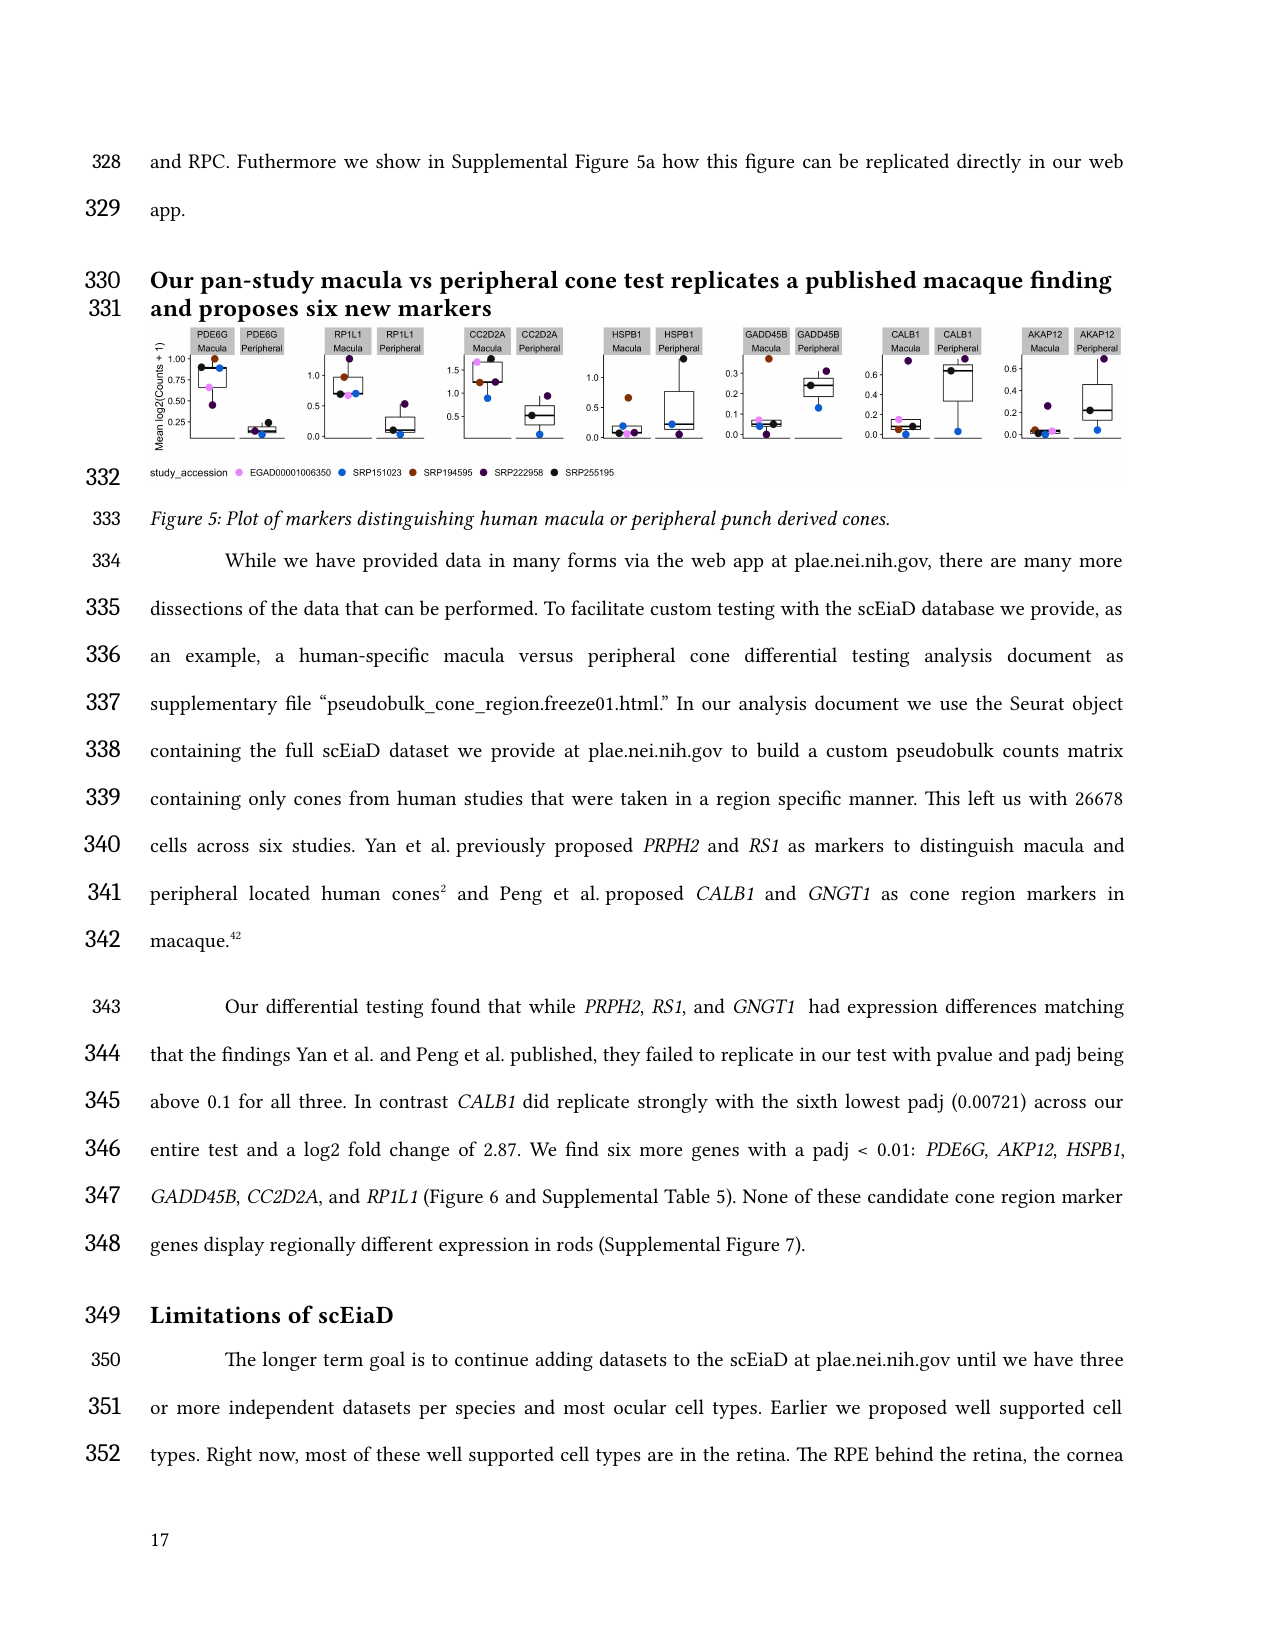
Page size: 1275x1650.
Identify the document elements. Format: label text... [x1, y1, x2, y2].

text Our differential testing found that while PRPH2, RS1, and GNGT1 had expression differences matching that the findings Yan et al. and Peng et al. published, they failed to replicate in our test with pvalue and padj being above 0.1 for all three. In contrast CALB1 did replicate strongly with the sixth lowest padj (0.00721) across our entire test and a log2 fold change of 2.87. We find six more genes with a padj < 0.01: PDE6G, AKP12, HSPB1, GADD45B, CC2D2A, and RP1L1 (Figure 6 and Supplemental Table 5). None of these candidate cone region marker genes display regionally different expression in rods (Supplemental Figure 7). [150, 995, 1125, 1256]
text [150, 1348, 1125, 1467]
text While we have provided data in many forms via the web app at plae.nei.nih.gov, there are many more dissections of the data that can be performed. To facilitate custom testing with the scEiaD database we provide, as an example, a human-specific macula versus peripheral cone differential testing analysis document as supplementary file “pseudobulk_cone_region.freeze01.html.” In our analysis document we use the Seurat object containing the full scEiaD dataset we provide at plae.nei.nih.gov to build a custom pseudobulk counts matrix containing only cones from human studies that were taken in a region specific manner. This left us with 26678 cells across six studies. Yan et al. previously proposed PRPH2 and RS1 as markers to distinguish macula and peripheral located human cones2 and Peng et al. proposed CALB1 and GNGT1 as cone region markers in macaque.42 [150, 549, 1125, 952]
subtitle Limitations of scEiaD [150, 1301, 1125, 1329]
subtitle Our pan-study macula vs peripheral cone test replicates a published macaque finding and proposes six new markers [150, 266, 1125, 322]
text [150, 150, 1125, 221]
text Figure 5: Plot of markers distinguishing human macula or peripheral punch derived cones. [150, 506, 1125, 530]
picture [150, 322, 1125, 486]
